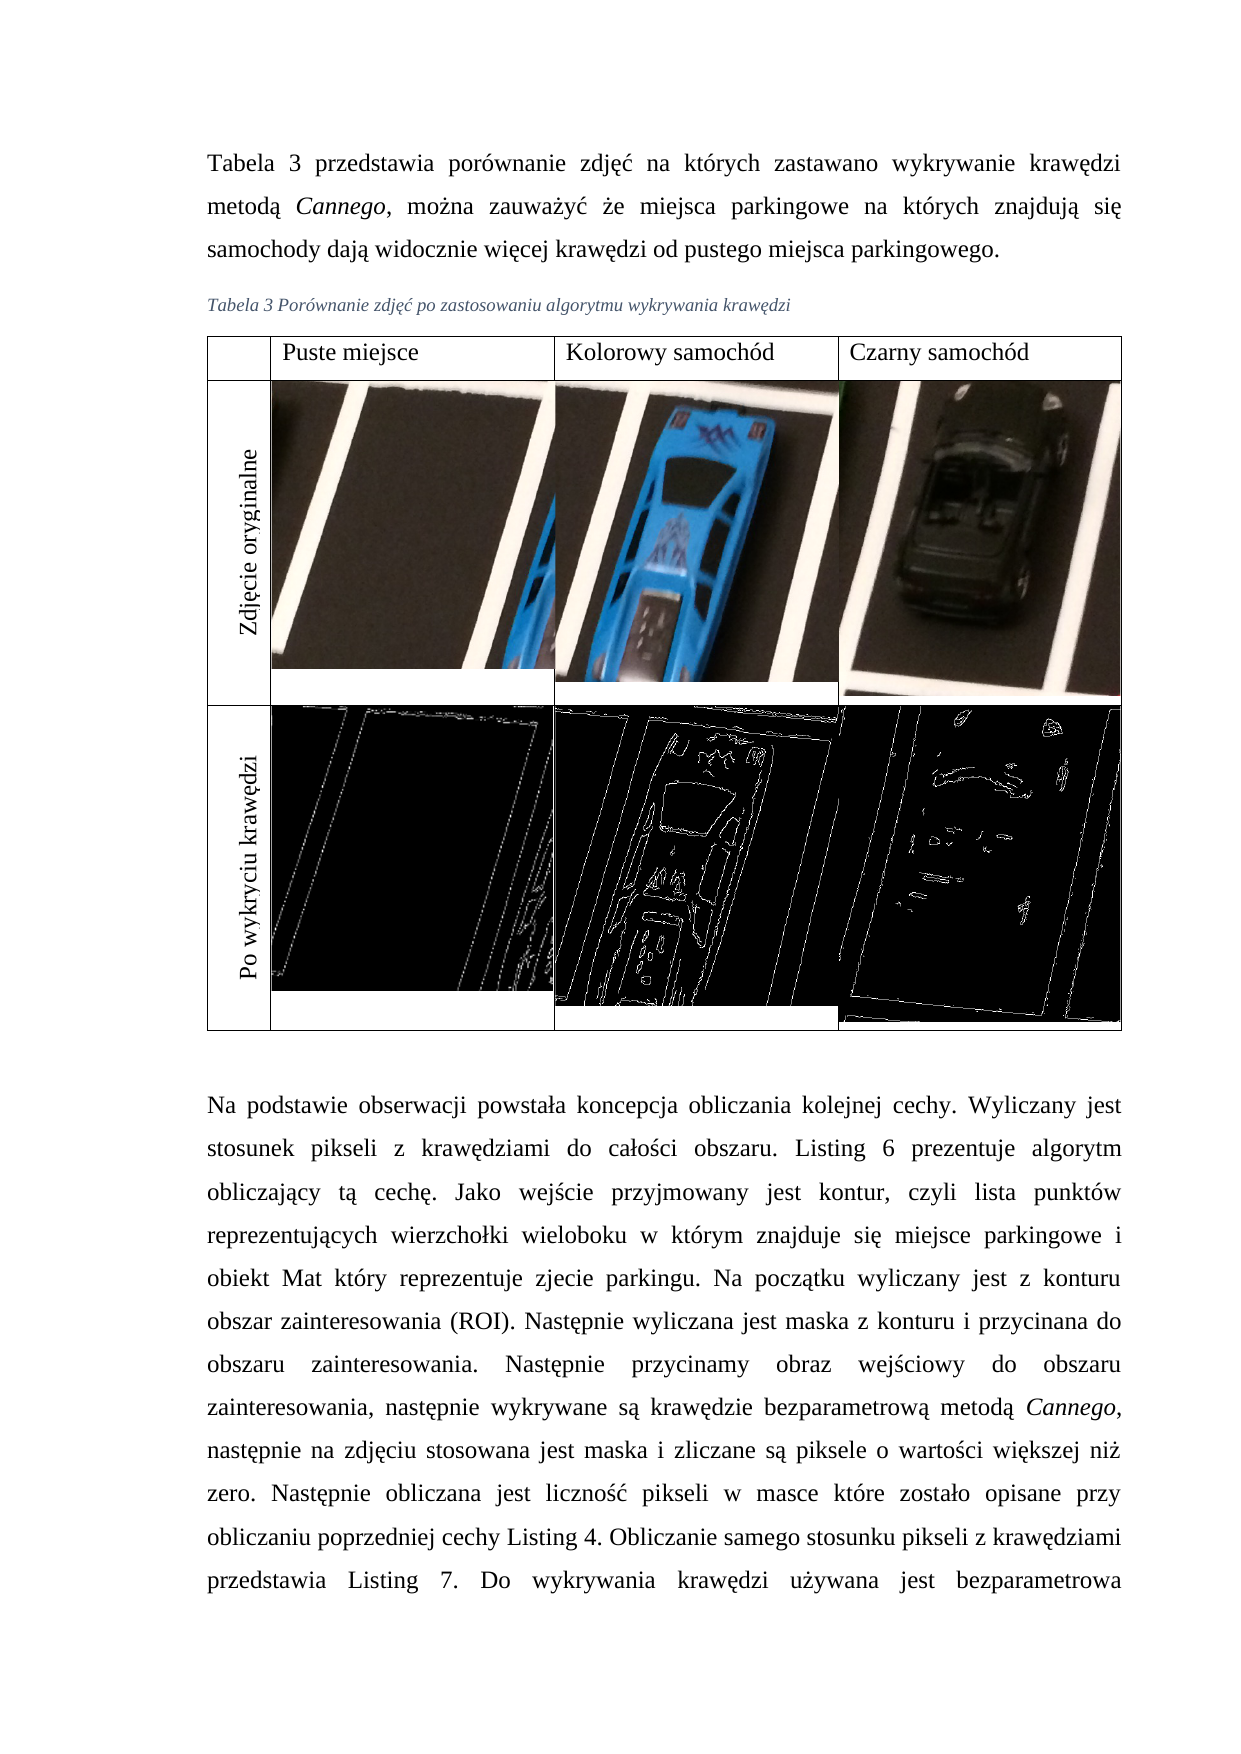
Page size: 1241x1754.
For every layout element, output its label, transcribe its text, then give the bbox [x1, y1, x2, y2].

table_header Czarny samochód [839, 337, 1121, 380]
table_cell [839, 696, 1121, 705]
table_cell [555, 682, 838, 705]
text Tabela 3 przedstawia porównanie zdjęć na których zastawano wykrywanie krawędzi metodą Cannego, można zauważyć że miejsca parkingowe na których znajdują się samochody dają widocznie więcej krawędzi od pustego miejsca parkingowego. [207, 148, 1122, 263]
picture [271, 381, 1121, 696]
table_cell [839, 1022, 1121, 1029]
table_cell Zdjęcie oryginalne [208, 381, 270, 705]
table_cell [555, 1006, 838, 1029]
table_header [208, 337, 270, 380]
table_cell [271, 706, 554, 1029]
picture [271, 706, 553, 991]
table_cell [271, 669, 554, 705]
picture [555, 706, 1121, 1022]
table_header Puste miejsce [271, 337, 554, 380]
text Tabela 3 Porównanie zdjęć po zastosowaniu algorytmu wykrywania krawędzi [207, 294, 1122, 315]
table_header Kolorowy samochód [555, 337, 838, 380]
table_cell Po wykryciu krawędzi [208, 706, 270, 1029]
